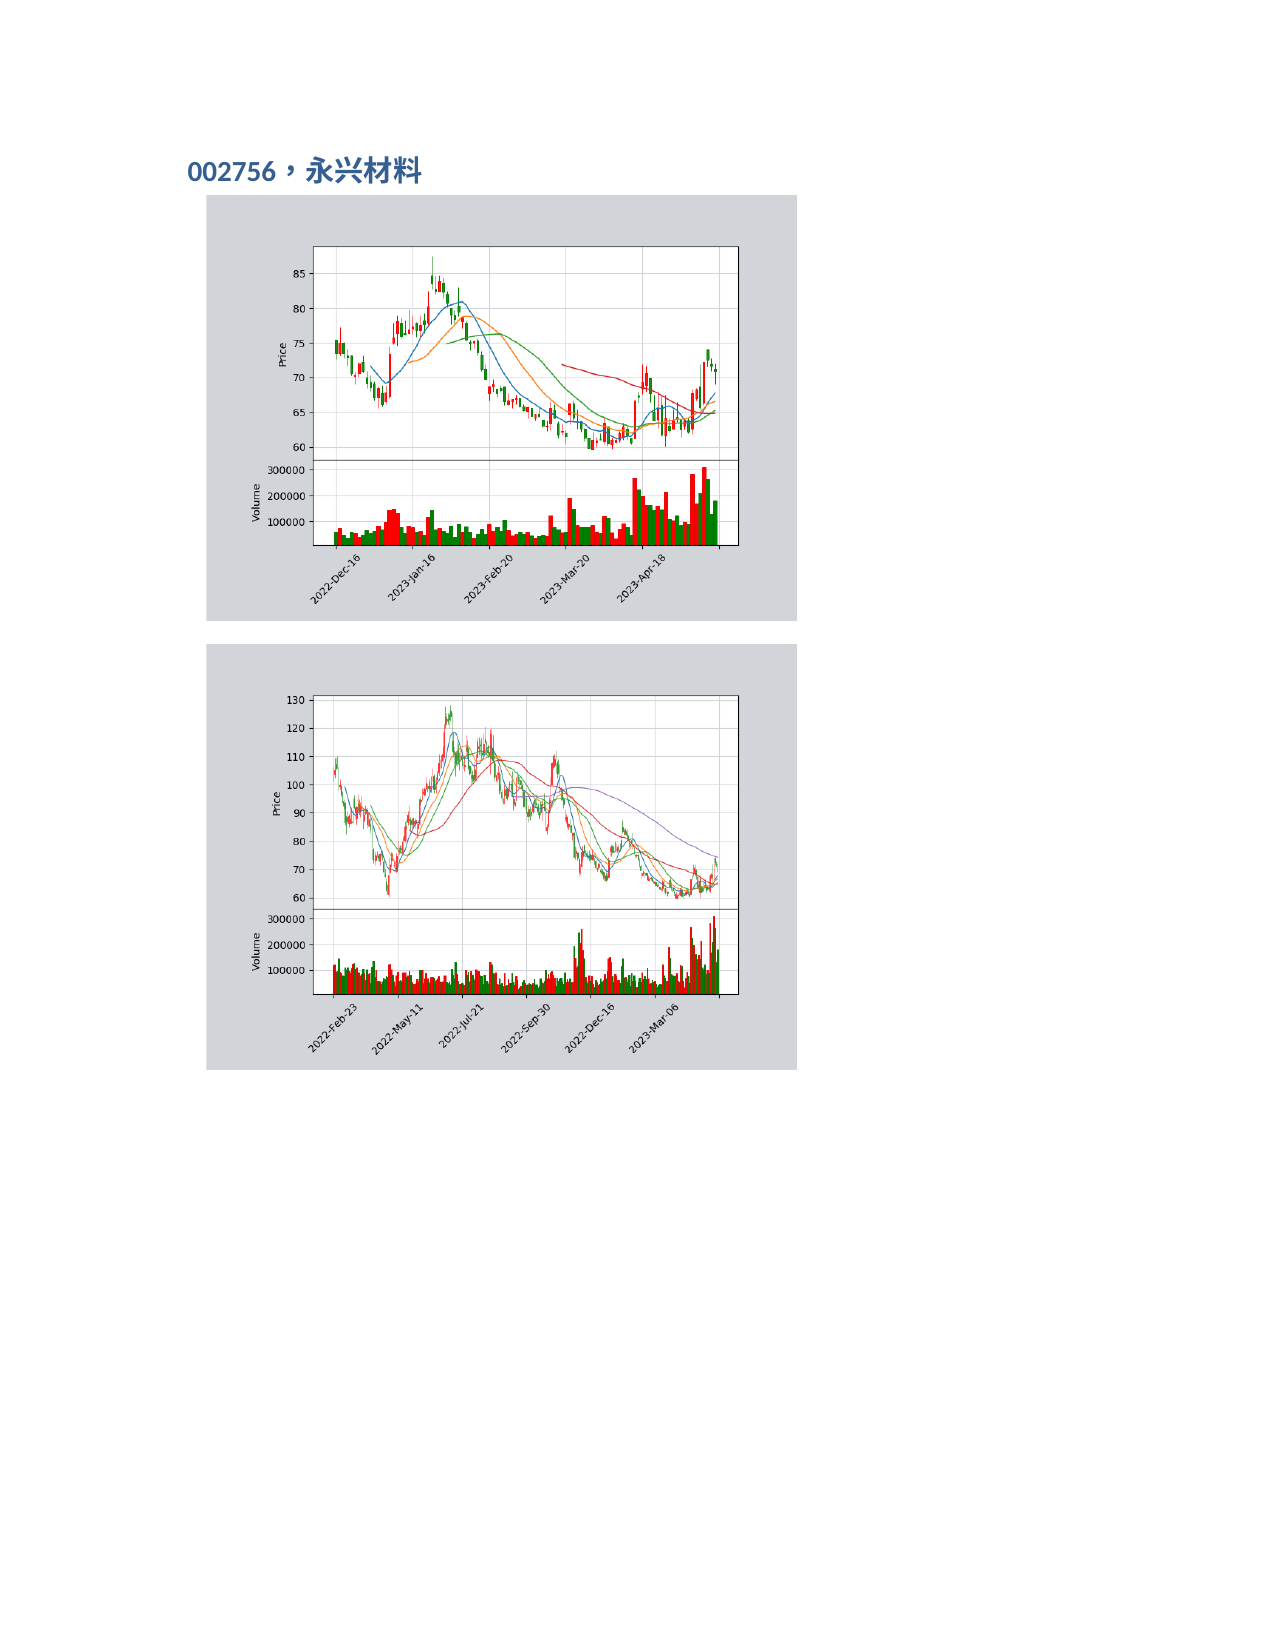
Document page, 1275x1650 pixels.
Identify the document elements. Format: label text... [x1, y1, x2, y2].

subtitle 002756，永兴材料 [187, 150, 1087, 190]
picture [206, 195, 797, 621]
picture [206, 644, 797, 1070]
